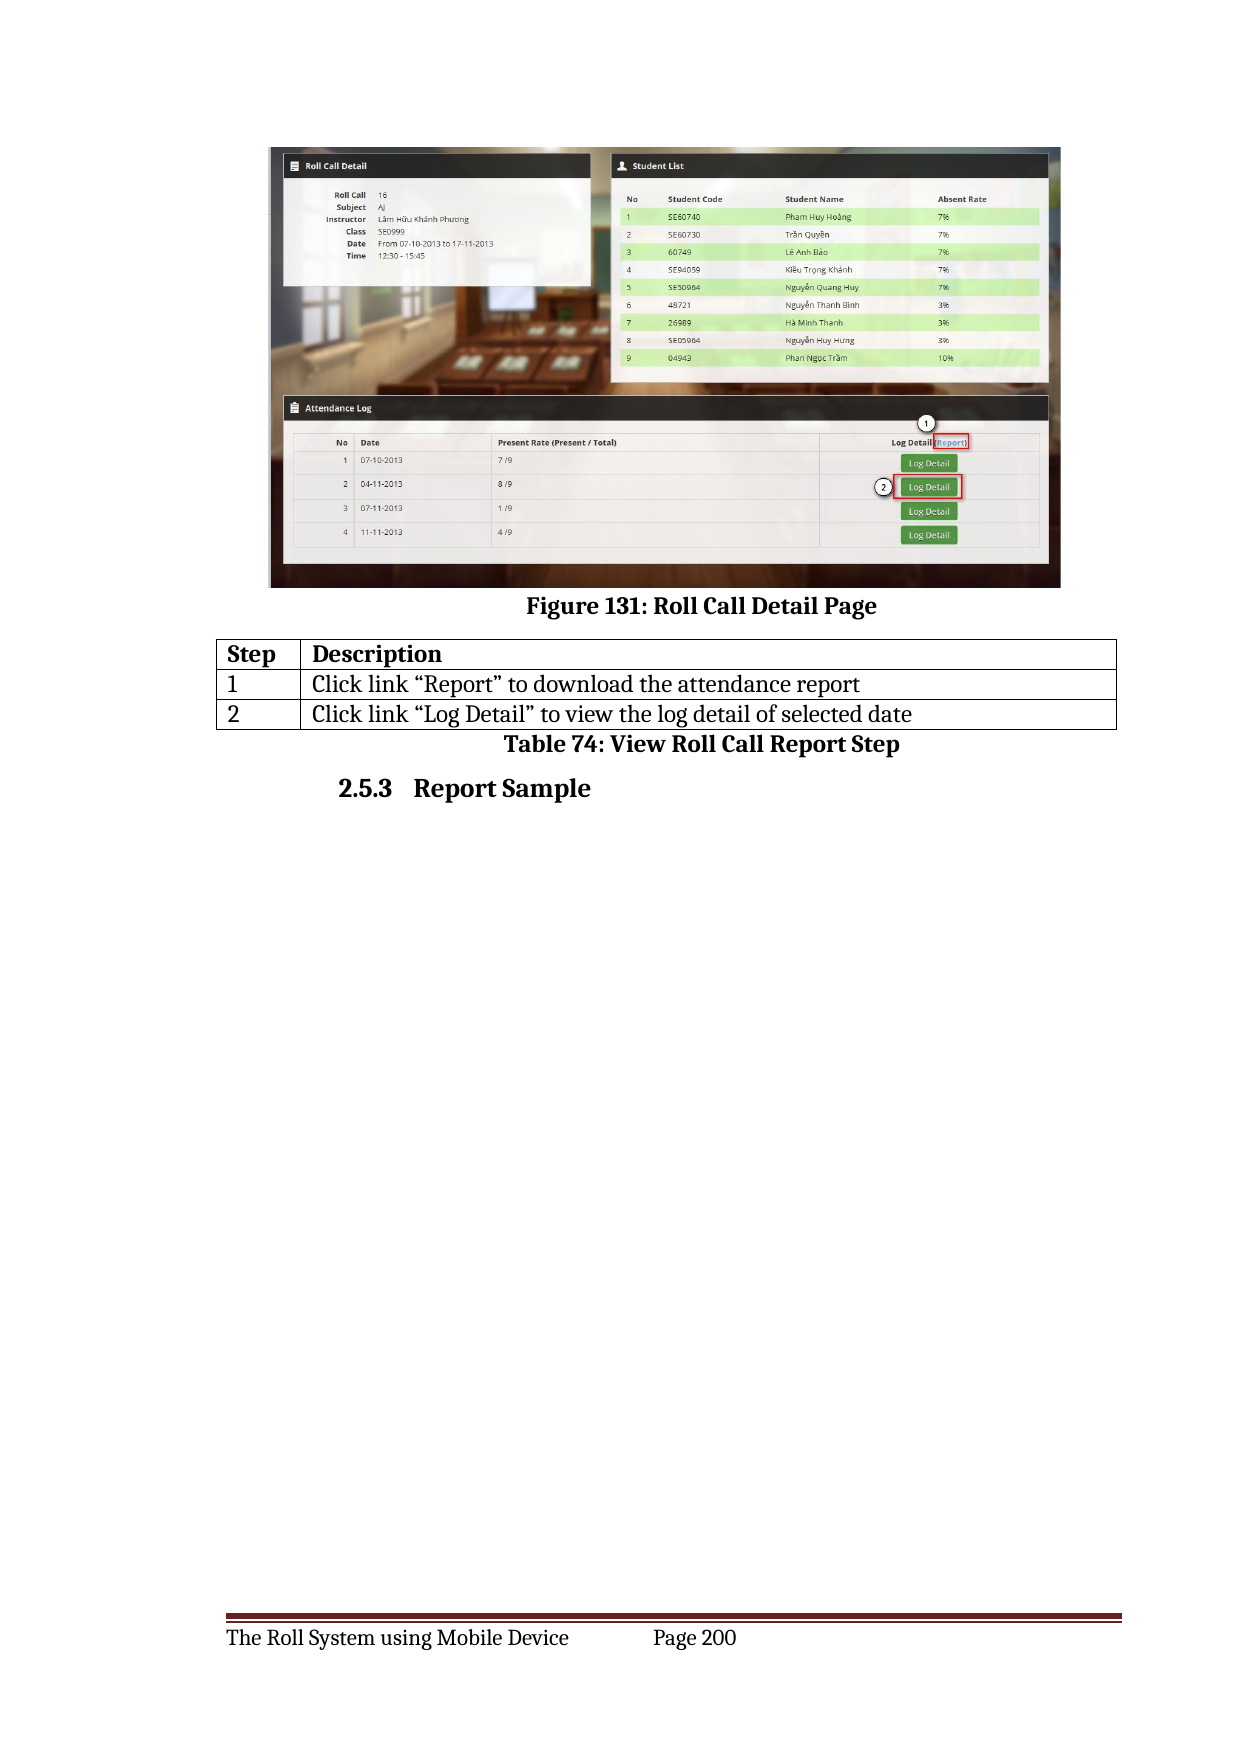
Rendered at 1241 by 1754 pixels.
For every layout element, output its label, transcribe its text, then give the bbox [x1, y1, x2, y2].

subtitle Report Sample [338, 773, 1122, 804]
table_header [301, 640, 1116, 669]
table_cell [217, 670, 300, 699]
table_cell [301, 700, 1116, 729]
list Figure 131: Roll Call Detail Page [282, 592, 1122, 620]
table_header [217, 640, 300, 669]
picture [268, 147, 1061, 588]
list Table 74: View Roll Call Report Step [282, 730, 1122, 758]
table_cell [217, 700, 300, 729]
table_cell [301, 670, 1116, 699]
